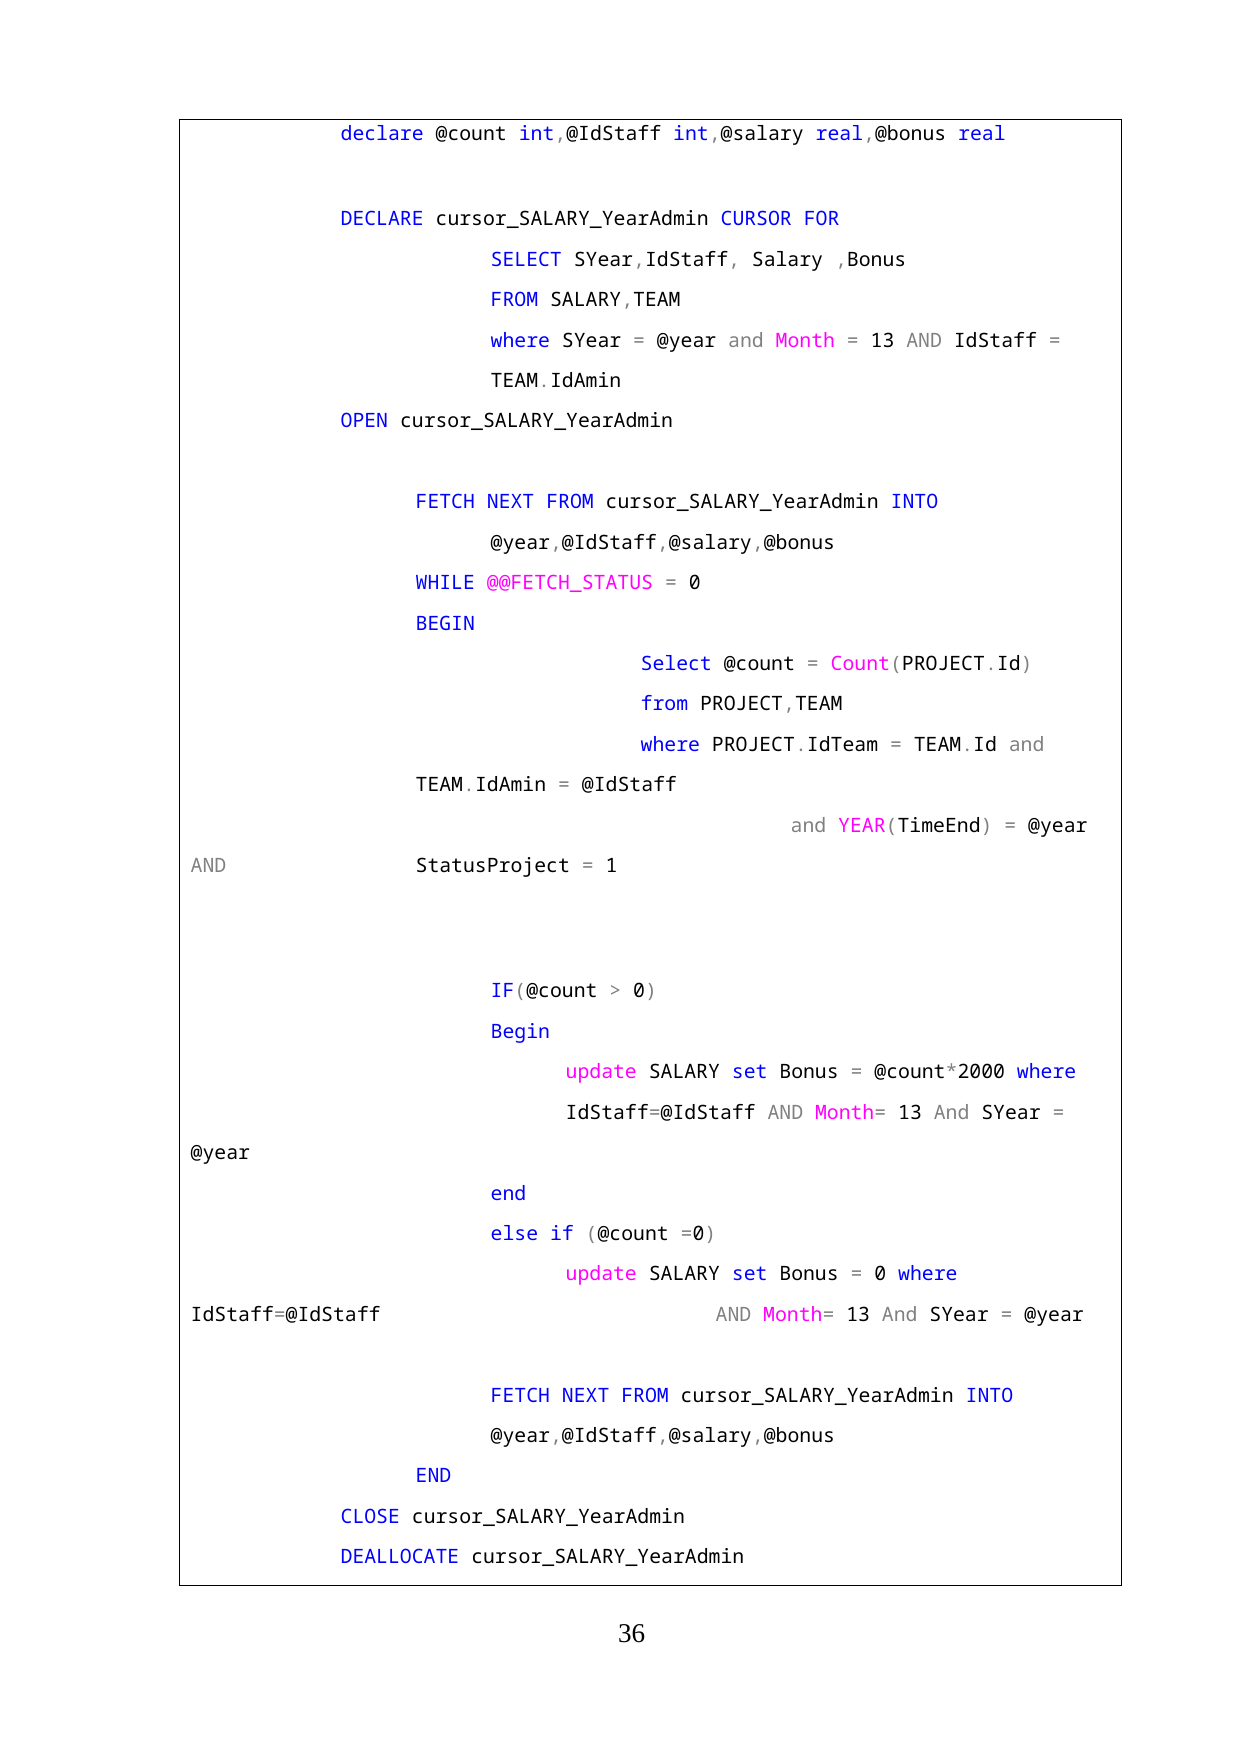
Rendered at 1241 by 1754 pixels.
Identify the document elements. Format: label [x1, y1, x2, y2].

table_header [180, 120, 1121, 1585]
